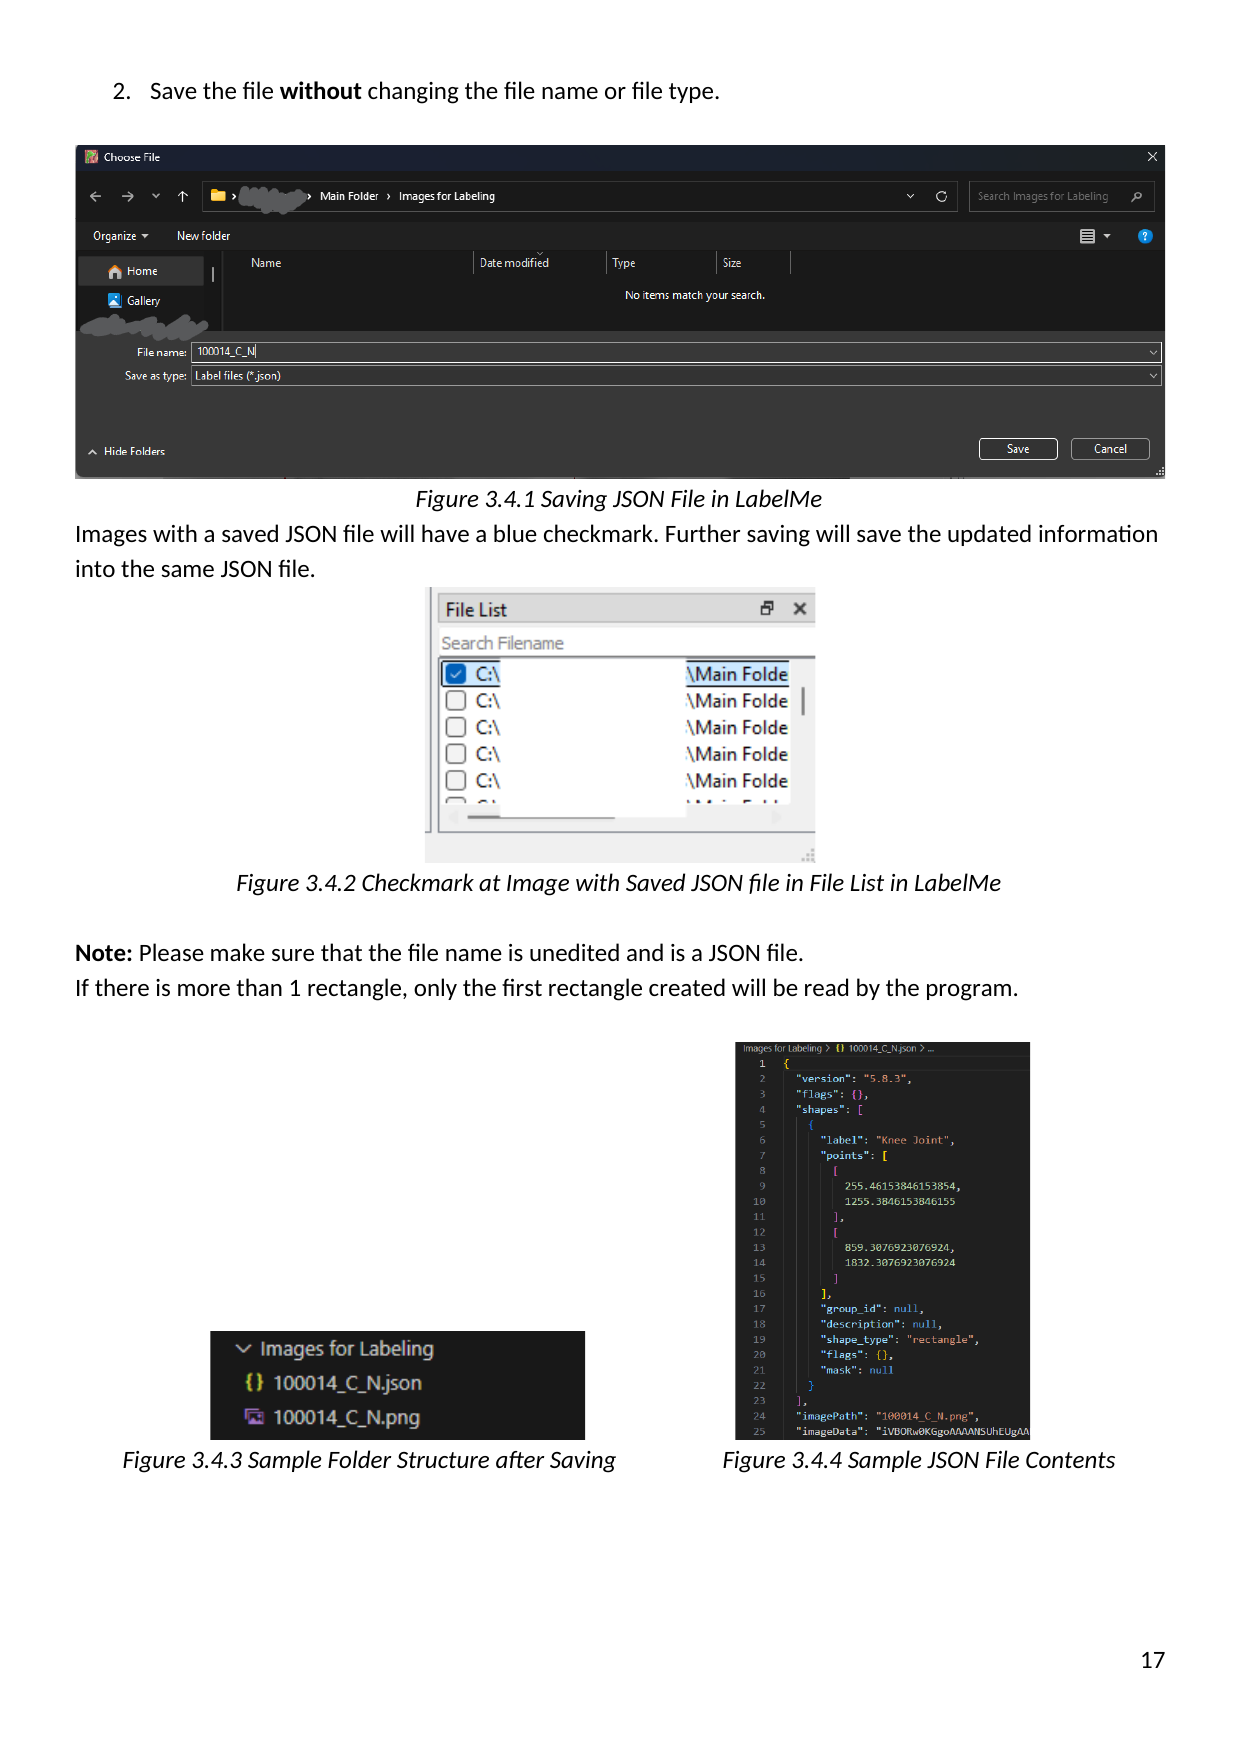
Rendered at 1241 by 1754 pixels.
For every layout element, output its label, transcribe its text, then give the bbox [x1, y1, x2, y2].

text Figure 3.4.1 Saving JSON File in LabelMe [75, 483, 1165, 513]
text Figure 3.4.3 Sample Folder Structure after Saving Figure 3.4.4 Sample JSON File Contents [75, 1444, 1165, 1475]
text Images with a saved JSON file will have a blue checkmark. Further saving will save the updated information into the same JSON file. [75, 518, 1165, 583]
text Note: Please make sure that the file name is unedited and is a JSON file. [75, 937, 1165, 968]
picture [210, 1331, 586, 1440]
picture [735, 1042, 1030, 1440]
picture [75, 145, 1166, 479]
picture [424, 587, 816, 863]
list Save the file without changing the file name or file type. [112, 75, 1165, 106]
text Figure 3.4.2 Checkmark at Image with Saved JSON file in File List in LabelMe [75, 867, 1165, 898]
text If there is more than 1 rectangle, only the first rectangle created will be read by the program. [75, 972, 1165, 1003]
